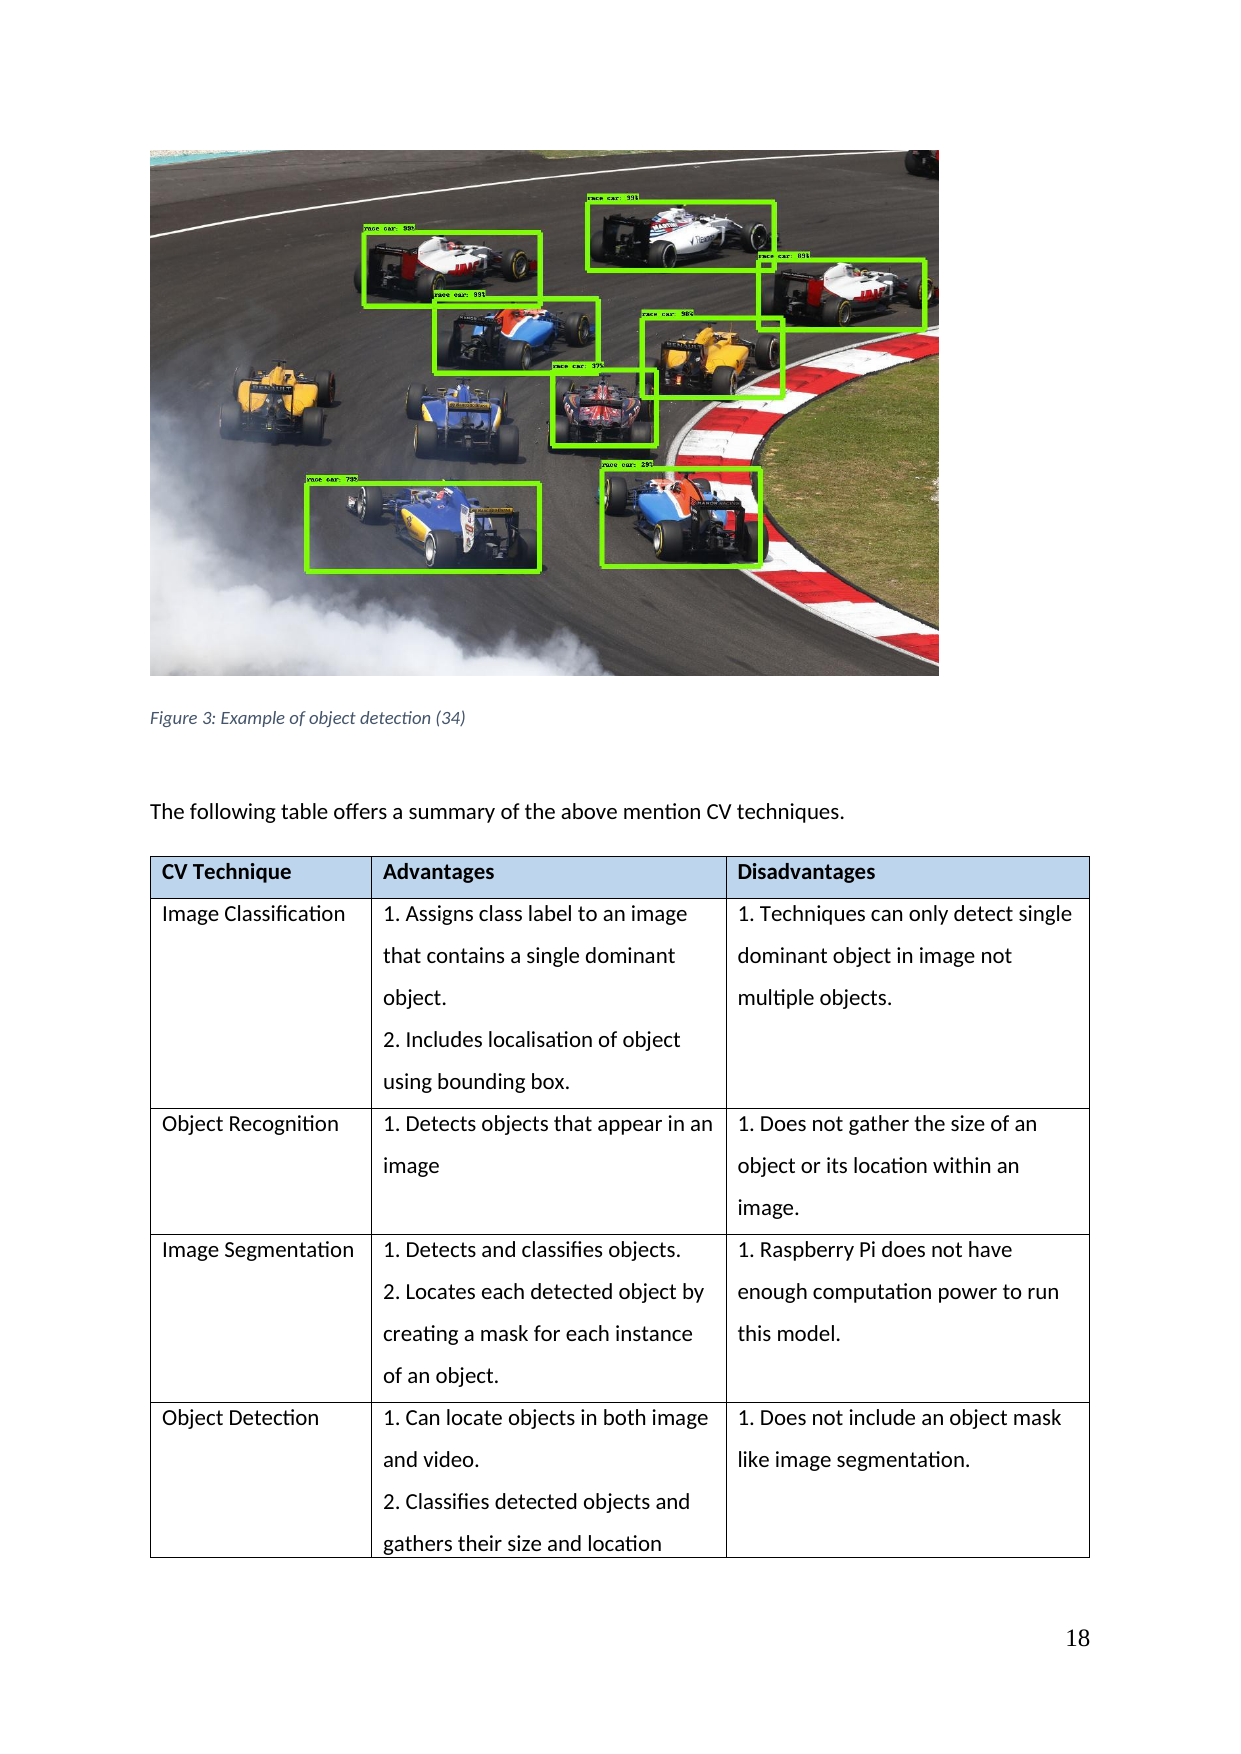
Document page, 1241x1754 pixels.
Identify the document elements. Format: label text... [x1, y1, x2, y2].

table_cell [372, 1403, 726, 1557]
table_header Disadvantages [727, 857, 1089, 898]
table_cell 1. Does not gather the size of an object or its location within an image. [727, 1109, 1089, 1234]
text The following table offers a summary of the above mention CV techniques. [150, 797, 1090, 825]
table_cell 1. Detects objects that appear in an image [372, 1109, 726, 1234]
table_cell Object Recognition [151, 1109, 371, 1234]
table_cell 1. Techniques can only detect single dominant object in image not multiple objects. [727, 899, 1089, 1108]
table_cell 1. Raspberry Pi does not have enough computation power to run this model. [727, 1235, 1089, 1402]
table_cell 1. Detects and classifies objects. 2. Locates each detected object by creating a mask for each instance of an object. [372, 1235, 726, 1402]
table_cell Object Detection [151, 1403, 371, 1557]
table_cell Image Segmentation [151, 1235, 371, 1402]
text Figure 3: Example of object detection (34) [150, 706, 1090, 729]
picture [150, 150, 939, 676]
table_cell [727, 1403, 1089, 1557]
table_cell 1. Assigns class label to an image that contains a single dominant object. 2. Includes localisation of object using bounding box. [372, 899, 726, 1108]
table_header Advantages [372, 857, 726, 898]
table_header CV Technique [151, 857, 371, 898]
table_cell Image Classification [151, 899, 371, 1108]
